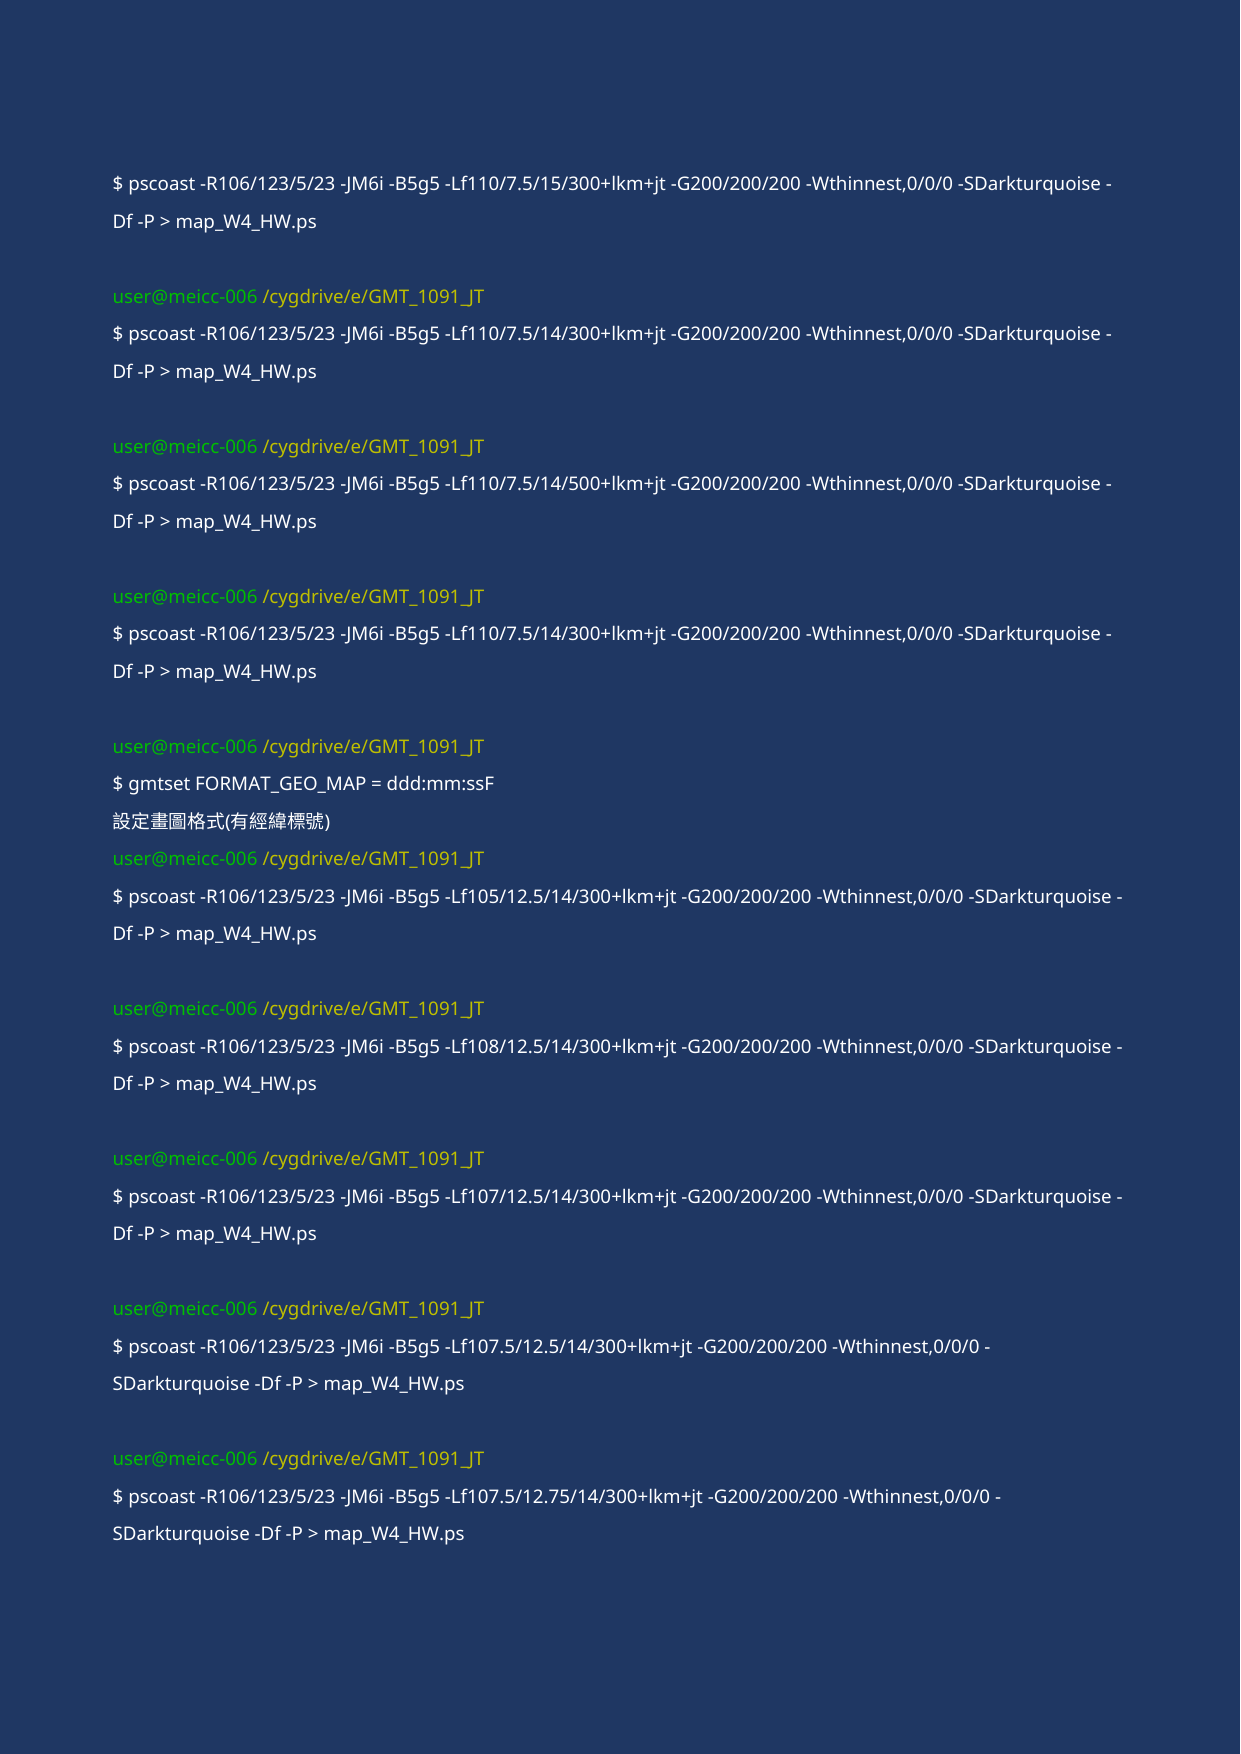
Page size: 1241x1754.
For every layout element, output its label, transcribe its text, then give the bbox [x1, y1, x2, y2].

text user@meicc-006 /cygdrive/e/GMT_1091_JT [112, 839, 1128, 877]
text user@meicc-006 /cygdrive/e/GMT_1091_JT [112, 1439, 1128, 1477]
text user@meicc-006 /cygdrive/e/GMT_1091_JT [112, 277, 1128, 314]
text user@meicc-006 /cygdrive/e/GMT_1091_JT [112, 577, 1128, 614]
text $ pscoast -R106/123/5/23 -JM6i -B5g5 -Lf110/7.5/14/500+lkm+jt -G200/200/200 -Wthinnest,0/0/0 -SDarkturquoise -Df -P > map_W4_HW.ps [112, 464, 1128, 539]
text $ gmtset FORMAT_GEO_MAP = ddd:mm:ssF [112, 764, 1128, 802]
text $ pscoast -R106/123/5/23 -JM6i -B5g5 -Lf107/12.5/14/300+lkm+jt -G200/200/200 -Wthinnest,0/0/0 -SDarkturquoise -Df -P > map_W4_HW.ps [112, 1177, 1128, 1252]
text user@meicc-006 /cygdrive/e/GMT_1091_JT [112, 989, 1128, 1027]
text $ pscoast -R106/123/5/23 -JM6i -B5g5 -Lf110/7.5/14/300+lkm+jt -G200/200/200 -Wthinnest,0/0/0 -SDarkturquoise -Df -P > map_W4_HW.ps [112, 614, 1128, 689]
text $ pscoast -R106/123/5/23 -JM6i -B5g5 -Lf107.5/12.75/14/300+lkm+jt -G200/200/200 -Wthinnest,0/0/0 -SDarkturquoise -Df -P > map_W4_HW.ps [112, 1477, 1128, 1552]
text user@meicc-006 /cygdrive/e/GMT_1091_JT [112, 427, 1128, 464]
text $ pscoast -R106/123/5/23 -JM6i -B5g5 -Lf105/12.5/14/300+lkm+jt -G200/200/200 -Wthinnest,0/0/0 -SDarkturquoise -Df -P > map_W4_HW.ps [112, 877, 1128, 952]
text $ pscoast -R106/123/5/23 -JM6i -B5g5 -Lf110/7.5/15/300+lkm+jt -G200/200/200 -Wthinnest,0/0/0 -SDarkturquoise -Df -P > map_W4_HW.ps [112, 164, 1128, 239]
text 設定畫圖格式(有經緯標號) [112, 802, 1128, 839]
text user@meicc-006 /cygdrive/e/GMT_1091_JT [112, 727, 1128, 764]
text $ pscoast -R106/123/5/23 -JM6i -B5g5 -Lf110/7.5/14/300+lkm+jt -G200/200/200 -Wthinnest,0/0/0 -SDarkturquoise -Df -P > map_W4_HW.ps [112, 314, 1128, 389]
text user@meicc-006 /cygdrive/e/GMT_1091_JT [112, 1139, 1128, 1177]
text $ pscoast -R106/123/5/23 -JM6i -B5g5 -Lf107.5/12.5/14/300+lkm+jt -G200/200/200 -Wthinnest,0/0/0 -SDarkturquoise -Df -P > map_W4_HW.ps [112, 1327, 1128, 1402]
text user@meicc-006 /cygdrive/e/GMT_1091_JT [112, 1289, 1128, 1327]
text $ pscoast -R106/123/5/23 -JM6i -B5g5 -Lf108/12.5/14/300+lkm+jt -G200/200/200 -Wthinnest,0/0/0 -SDarkturquoise -Df -P > map_W4_HW.ps [112, 1027, 1128, 1102]
